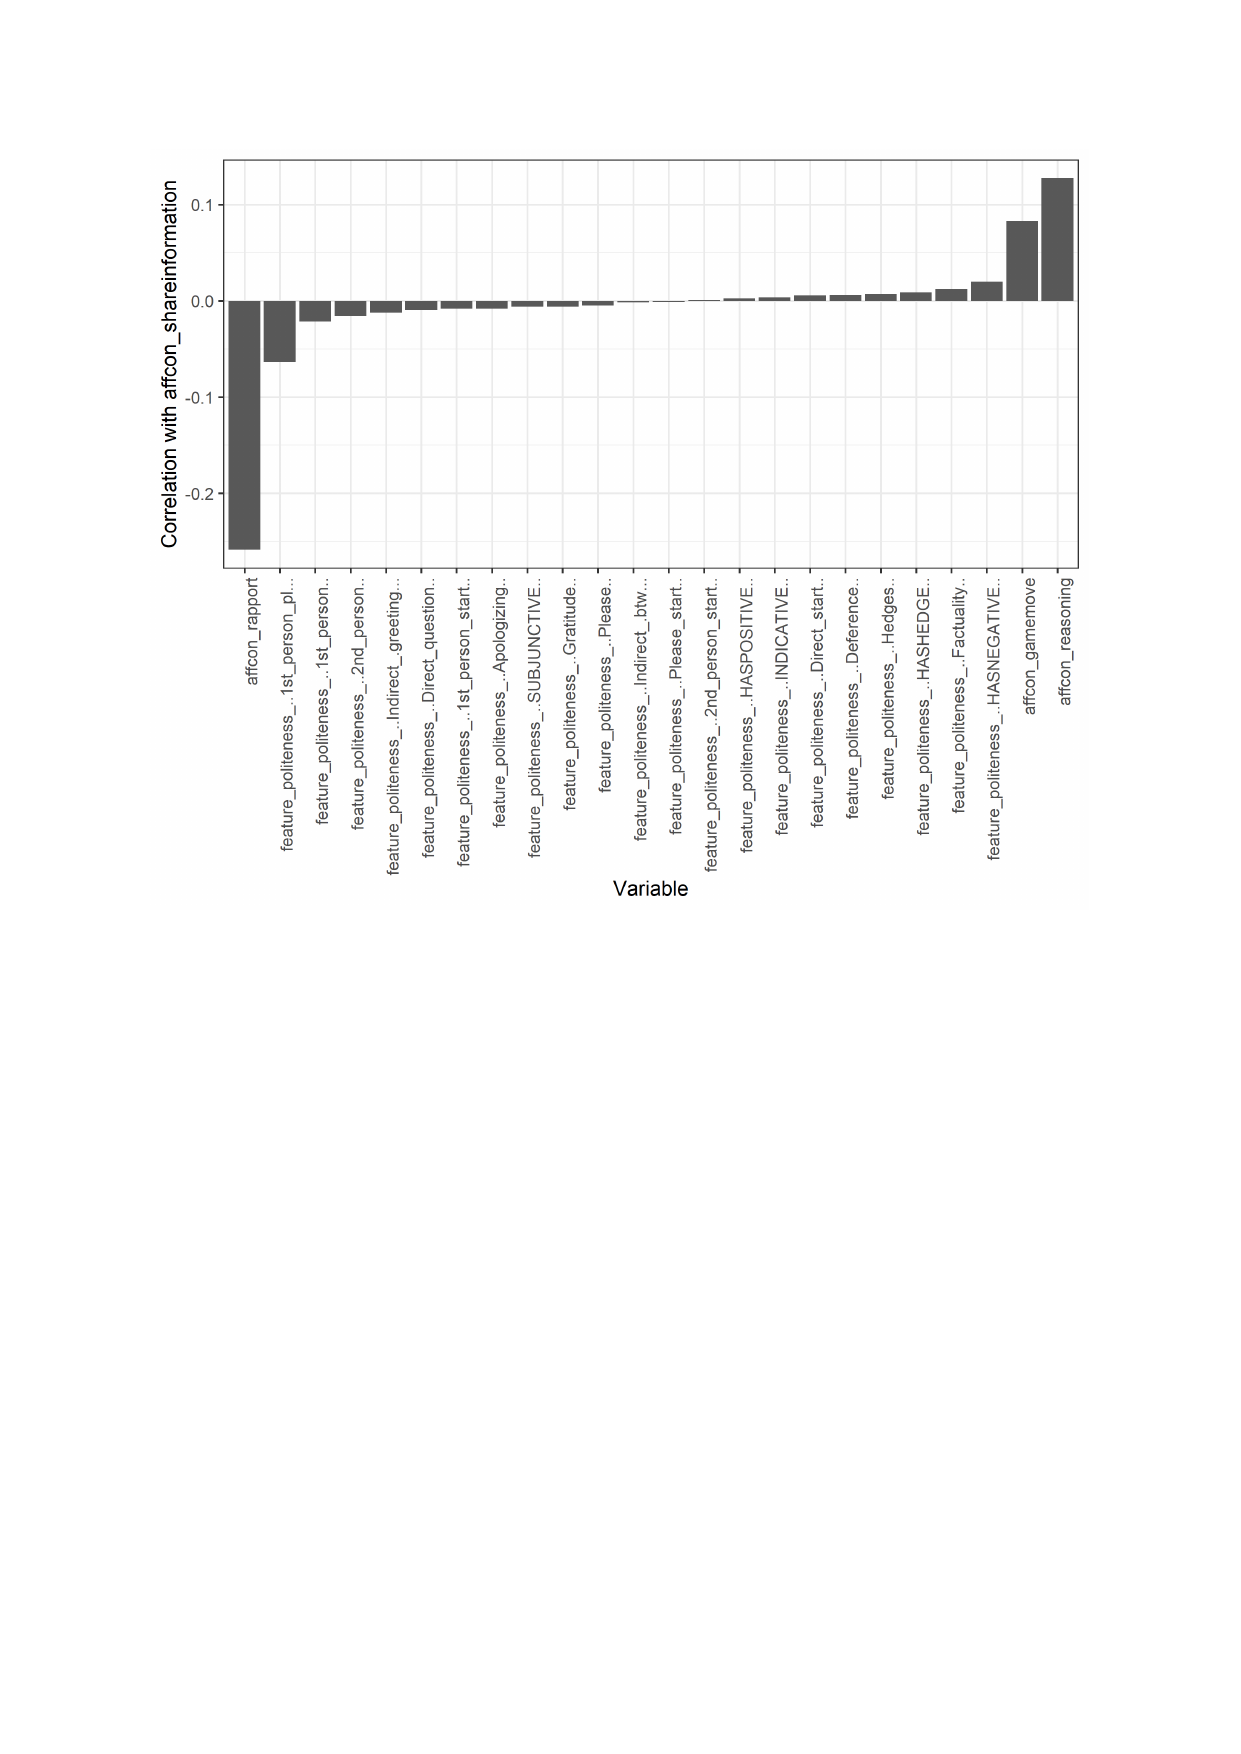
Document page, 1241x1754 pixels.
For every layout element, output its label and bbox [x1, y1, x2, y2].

picture [150, 149, 1089, 910]
